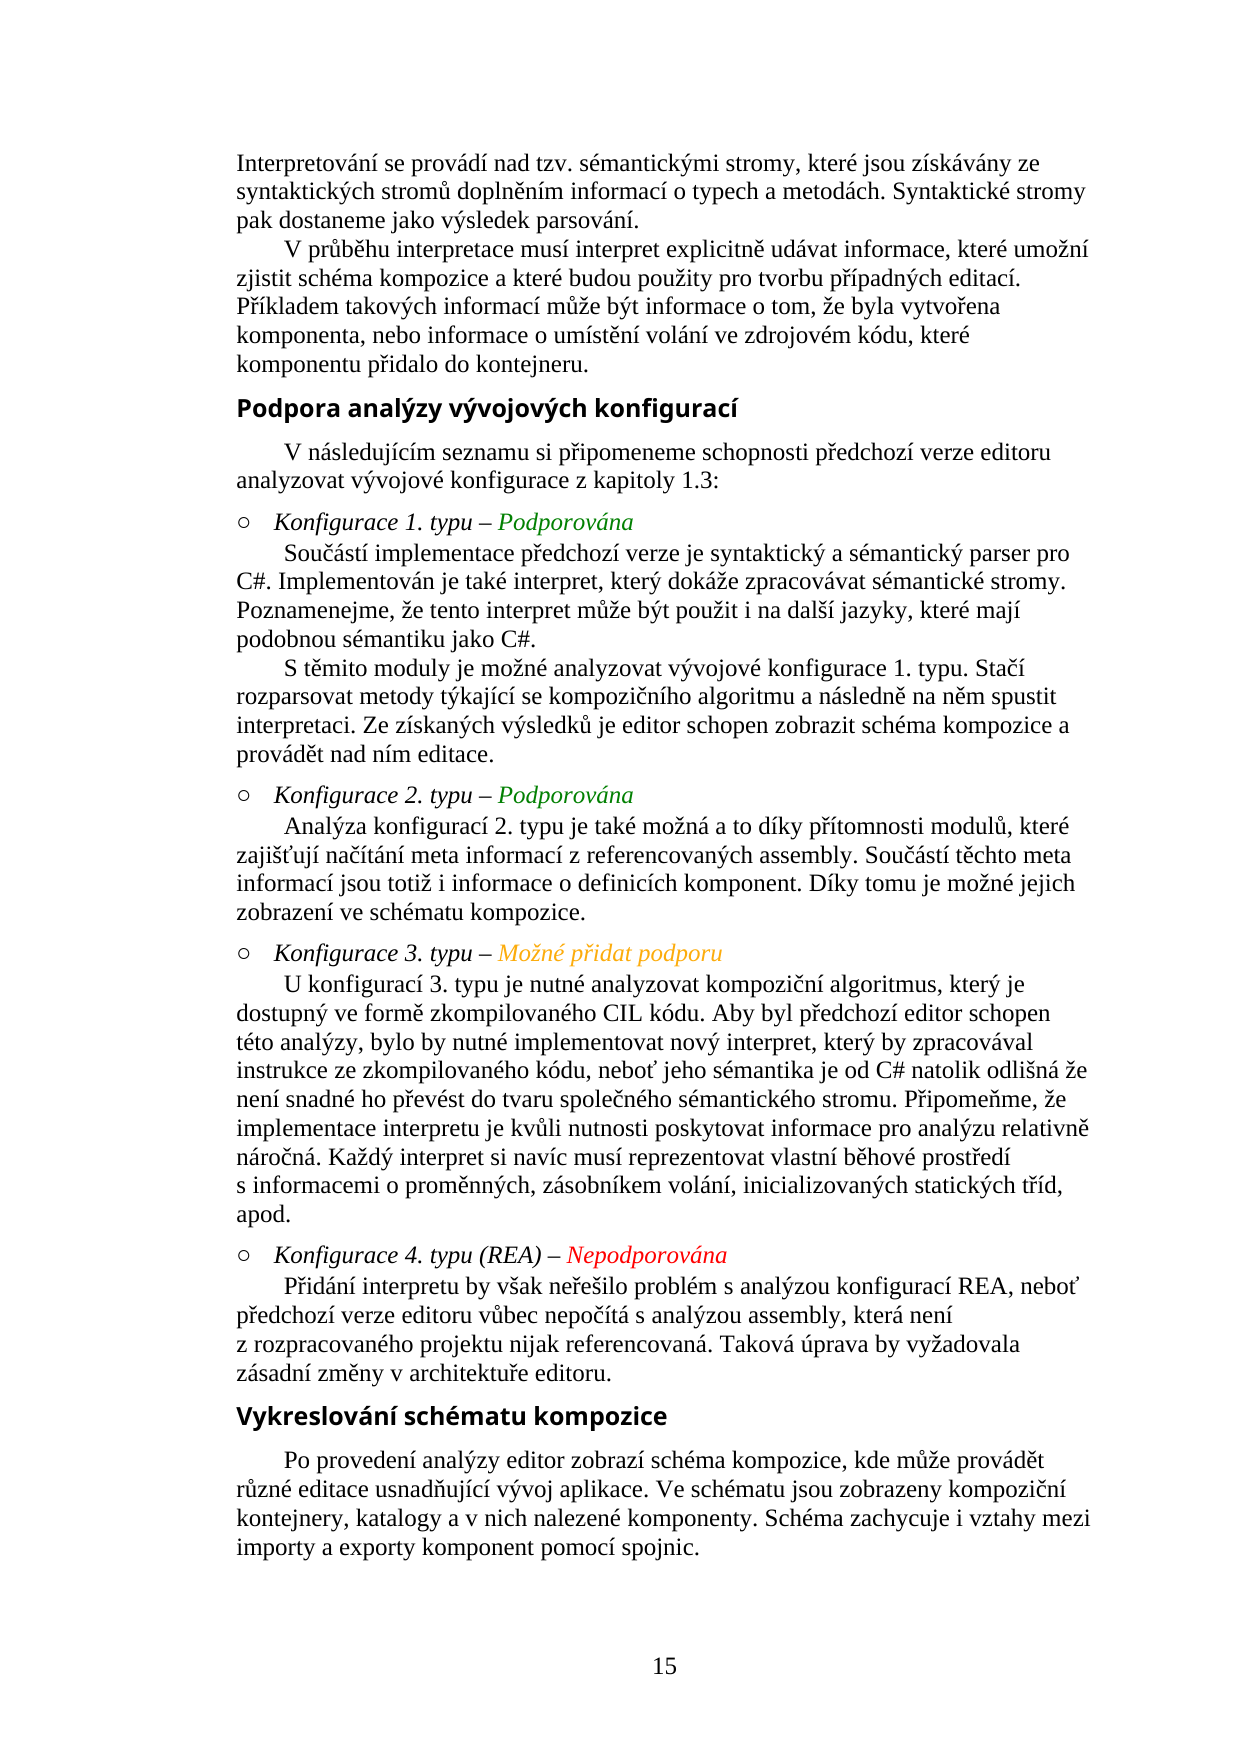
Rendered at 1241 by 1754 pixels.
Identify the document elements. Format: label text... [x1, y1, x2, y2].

text Po provedení analýzy editor zobrazí schéma kompozice, kde může provádět různé editace usnadňující vývoj aplikace. Ve schématu jsou zobrazeny kompoziční kontejnery, katalogy a v nich nalezené komponenty. Schéma zachycuje i vztahy mezi importy a exporty komponent pomocí spojnic. [236, 1445, 1092, 1560]
text Přidání interpretu by však neřešilo problém s analýzou konfigurací REA, neboť předchozí verze editoru vůbec nepočítá s analýzou assembly, která není z rozpracovaného projektu nijak referencovaná. Taková úprava by vyžadovala zásadní změny v architektuře editoru. [236, 1271, 1092, 1386]
list Konfigurace 3. typu – Možné přidat podporu [236, 938, 1092, 969]
text U konfigurací 3. typu je nutné analyzovat kompoziční algoritmus, který je dostupný ve formě zkompilovaného CIL kódu. Aby byl předchozí editor schopen této analýzy, bylo by nutné implementovat nový interpret, který by zpracovával instrukce ze zkompilovaného kódu, neboť jeho sémantika je od C# natolik odlišná že není snadné ho převést do tvaru společného sémantického stromu. Připomeňme, že implementace interpretu je kvůli nutnosti poskytovat informace pro analýzu relativně náročná. Každý interpret si navíc musí reprezentovat vlastní běhové prostředí s informacemi o proměnných, zásobníkem volání, inicializovaných statických tříd, apod. [236, 969, 1092, 1228]
text Podpora analýzy vývojových konfigurací [236, 390, 1092, 424]
text S těmito moduly je možné analyzovat vývojové konfigurace 1. typu. Stačí rozparsovat metody týkající se kompozičního algoritmu a následně na něm spustit interpretaci. Ze získaných výsledků je editor schopen zobrazit schéma kompozice a provádět nad ním editace. [236, 653, 1092, 768]
list Konfigurace 4. typu (REA) – Nepodporována [236, 1241, 1092, 1271]
text V následujícím seznamu si připomeneme schopnosti předchozí verze editoru analyzovat vývojové konfigurace z kapitoly 1.3: [236, 437, 1092, 494]
list Konfigurace 1. typu – Podporována [236, 507, 1092, 538]
list Konfigurace 2. typu – Podporována [236, 780, 1092, 811]
text Analýza konfigurací 2. typu je také možná a to díky přítomnosti modulů, které zajišťují načítání meta informací z referencovaných assembly. Součástí těchto meta informací jsou totiž i informace o definicích komponent. Díky tomu je možné jejich zobrazení ve schématu kompozice. [236, 811, 1092, 926]
text Součástí implementace předchozí verze je syntaktický a sémantický parser pro C#. Implementován je také interpret, který dokáže zpracovávat sémantické stromy. Poznamenejme, že tento interpret může být použit i na další jazyky, které mají podobnou sémantiku jako C#. [236, 538, 1092, 653]
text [236, 148, 1092, 234]
text Vykreslování schématu kompozice [236, 1399, 1092, 1433]
text V průběhu interpretace musí interpret explicitně udávat informace, které umožní zjistit schéma kompozice a které budou použity pro tvorbu případných editací. Příkladem takových informací může být informace o tom, že byla vytvořena komponenta, nebo informace o umístění volání ve zdrojovém kódu, které komponentu přidalo do kontejneru. [236, 234, 1092, 378]
